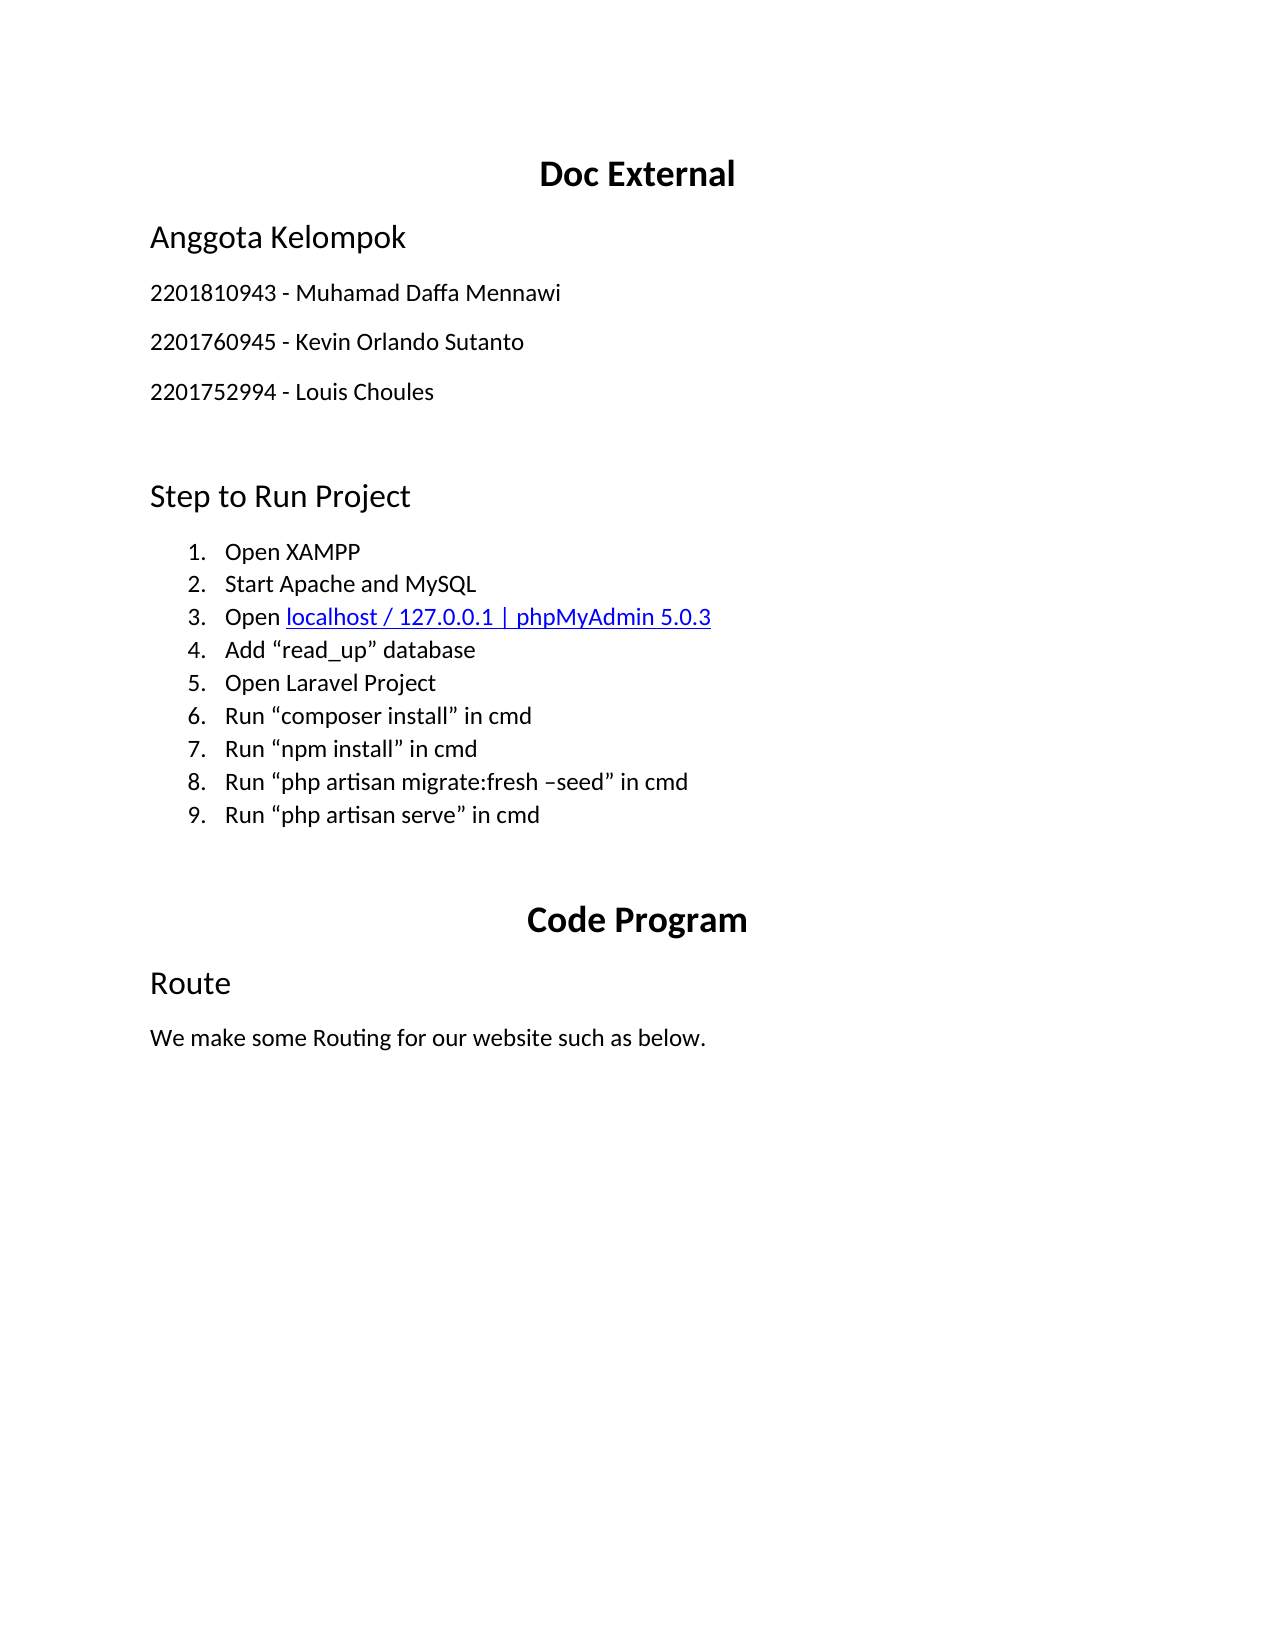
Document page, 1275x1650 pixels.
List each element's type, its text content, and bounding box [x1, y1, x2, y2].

text 2201810943 - Muhamad Daffa Mennawi [150, 277, 1125, 307]
list Open localhost / 127.0.0.1 | phpMyAdmin 5.0.3 [187, 602, 1125, 632]
list Add “read_up” database [187, 634, 1125, 665]
text Doc External [150, 150, 1125, 196]
text Step to Run Project [150, 475, 1125, 516]
list Run “composer install” in cmd [187, 700, 1125, 731]
text 2201760945 - Kevin Orlando Sutanto [150, 326, 1125, 357]
list Open Laravel Project [187, 667, 1125, 698]
text 2201752994 - Louis Choules [150, 376, 1125, 406]
list Open XAMPP [187, 536, 1125, 566]
text We make some Routing for our website such as below. [150, 1022, 1125, 1053]
text Route [150, 962, 1125, 1002]
text Code Program [150, 896, 1125, 941]
list Start Apache and MySQL [187, 569, 1125, 599]
list Run “php artisan serve” in cmd [187, 799, 1125, 829]
list Run “php artisan migrate:fresh –seed” in cmd [187, 766, 1125, 797]
text Anggota Kelompok [150, 216, 1125, 257]
list Run “npm install” in cmd [187, 733, 1125, 764]
